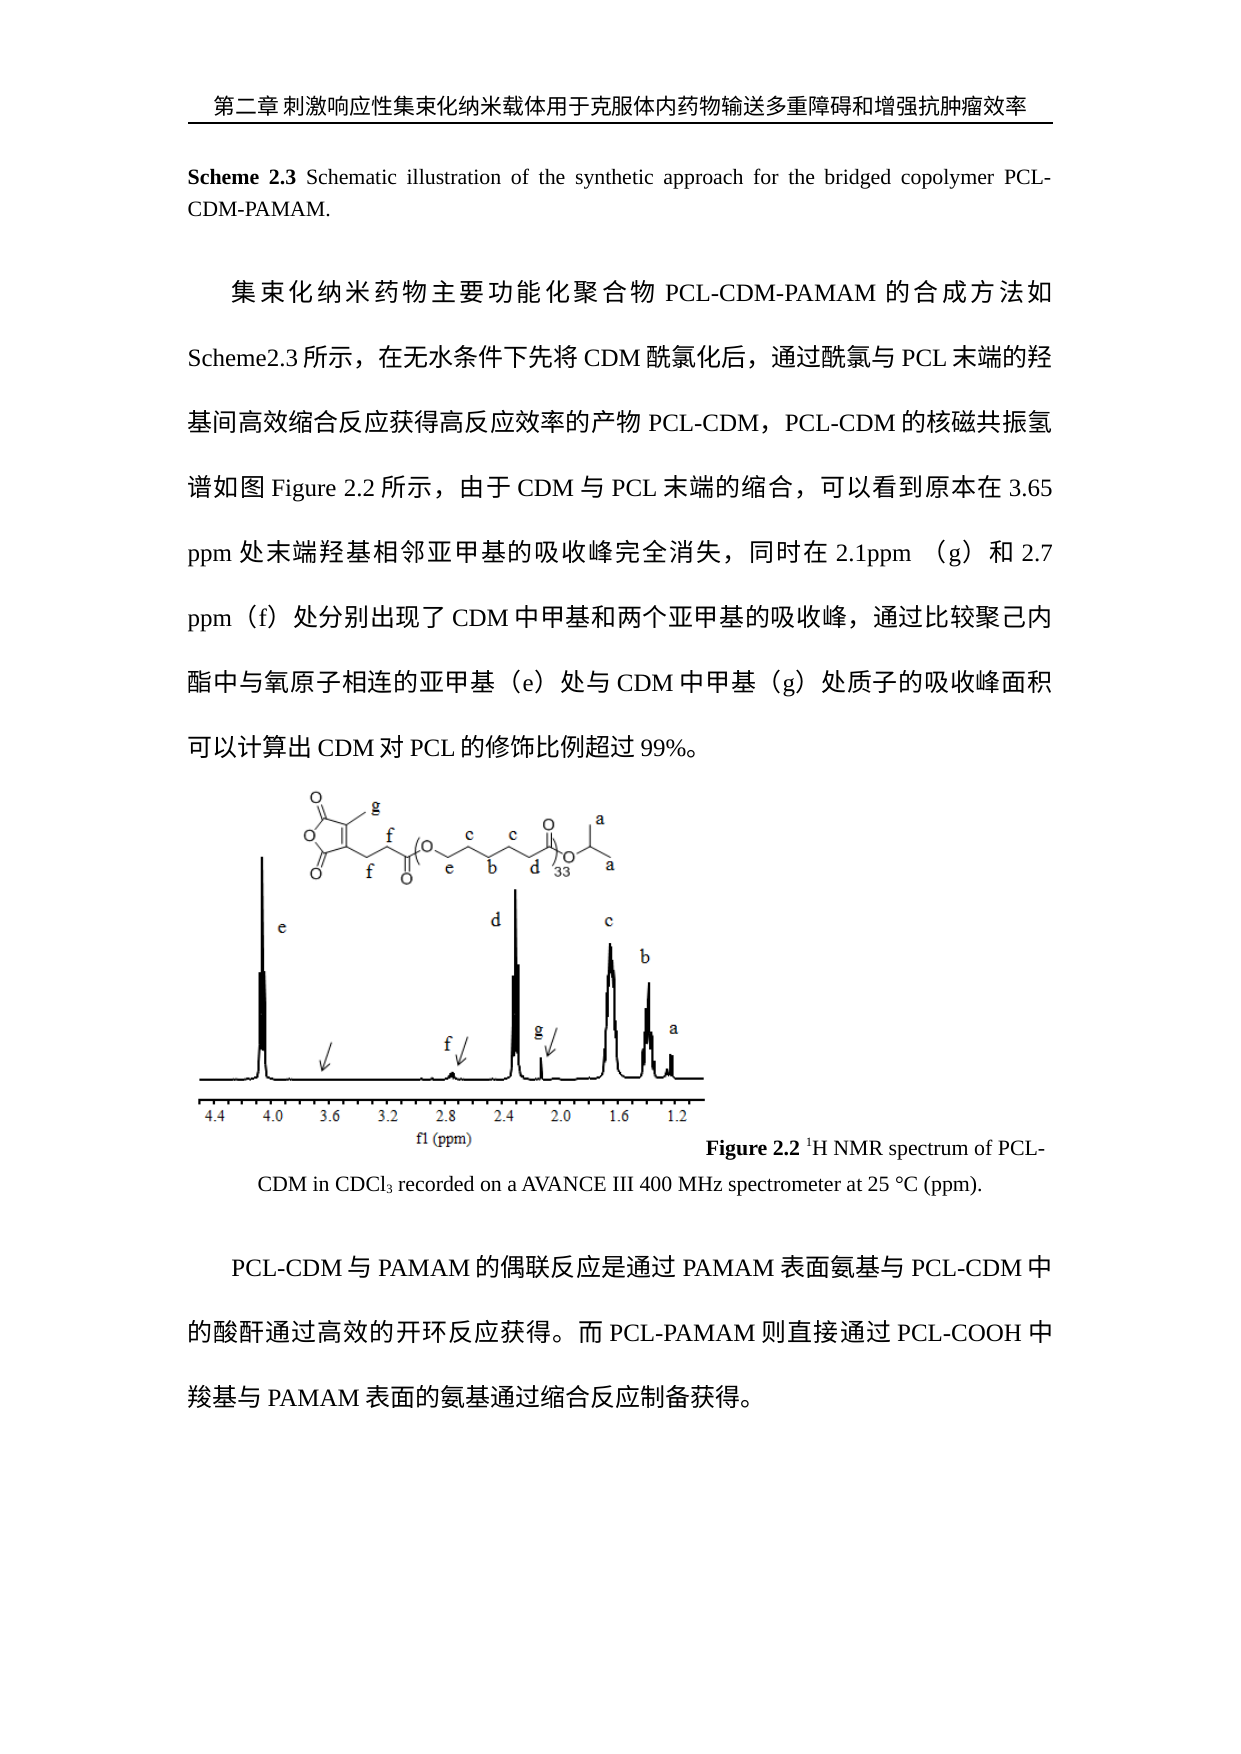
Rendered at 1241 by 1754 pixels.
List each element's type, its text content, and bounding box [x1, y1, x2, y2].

picture [195, 785, 706, 1156]
text PCL-CDM与PAMAM的偶联反应是通过PAMAM表面氨基与PCL-CDM中的酸酐通过高效的开环反应获得。而PCL-PAMAM则直接通过PCL-COOH中羧基与PAMAM表面的氨基通过缩合反应制备获得。 [187, 1233, 1053, 1428]
text 集束化纳米药物主要功能化聚合物PCL-CDM-PAMAM的合成方法如Scheme2.3所示，在无水条件下先将CDM酰氯化后，通过酰氯与PCL末端的羟基间高效缩合反应获得高反应效率的产物PCL-CDM，PCL-CDM的核磁共振氢谱如图Figure 2.2所示，由于CDM与PCL末端的缩合，可以看到原本在3.65 ppm处末端羟基相邻亚甲基的吸收峰完全消失，同时在2.1ppm （g）和2.7 ppm（f）处分别出现了CDM中甲基和两个亚甲基的吸收峰，通过比较聚己内酯中与氧原子相连的亚甲基（e）处与CDM中甲基（g）处质子的吸收峰面积可以计算出CDM对PCL的修饰比例超过99%。 [187, 258, 1053, 778]
text Scheme 2.3 Schematic illustration of the synthetic approach for the bridged copolymer PCL-CDM-PAMAM. [187, 160, 1053, 225]
